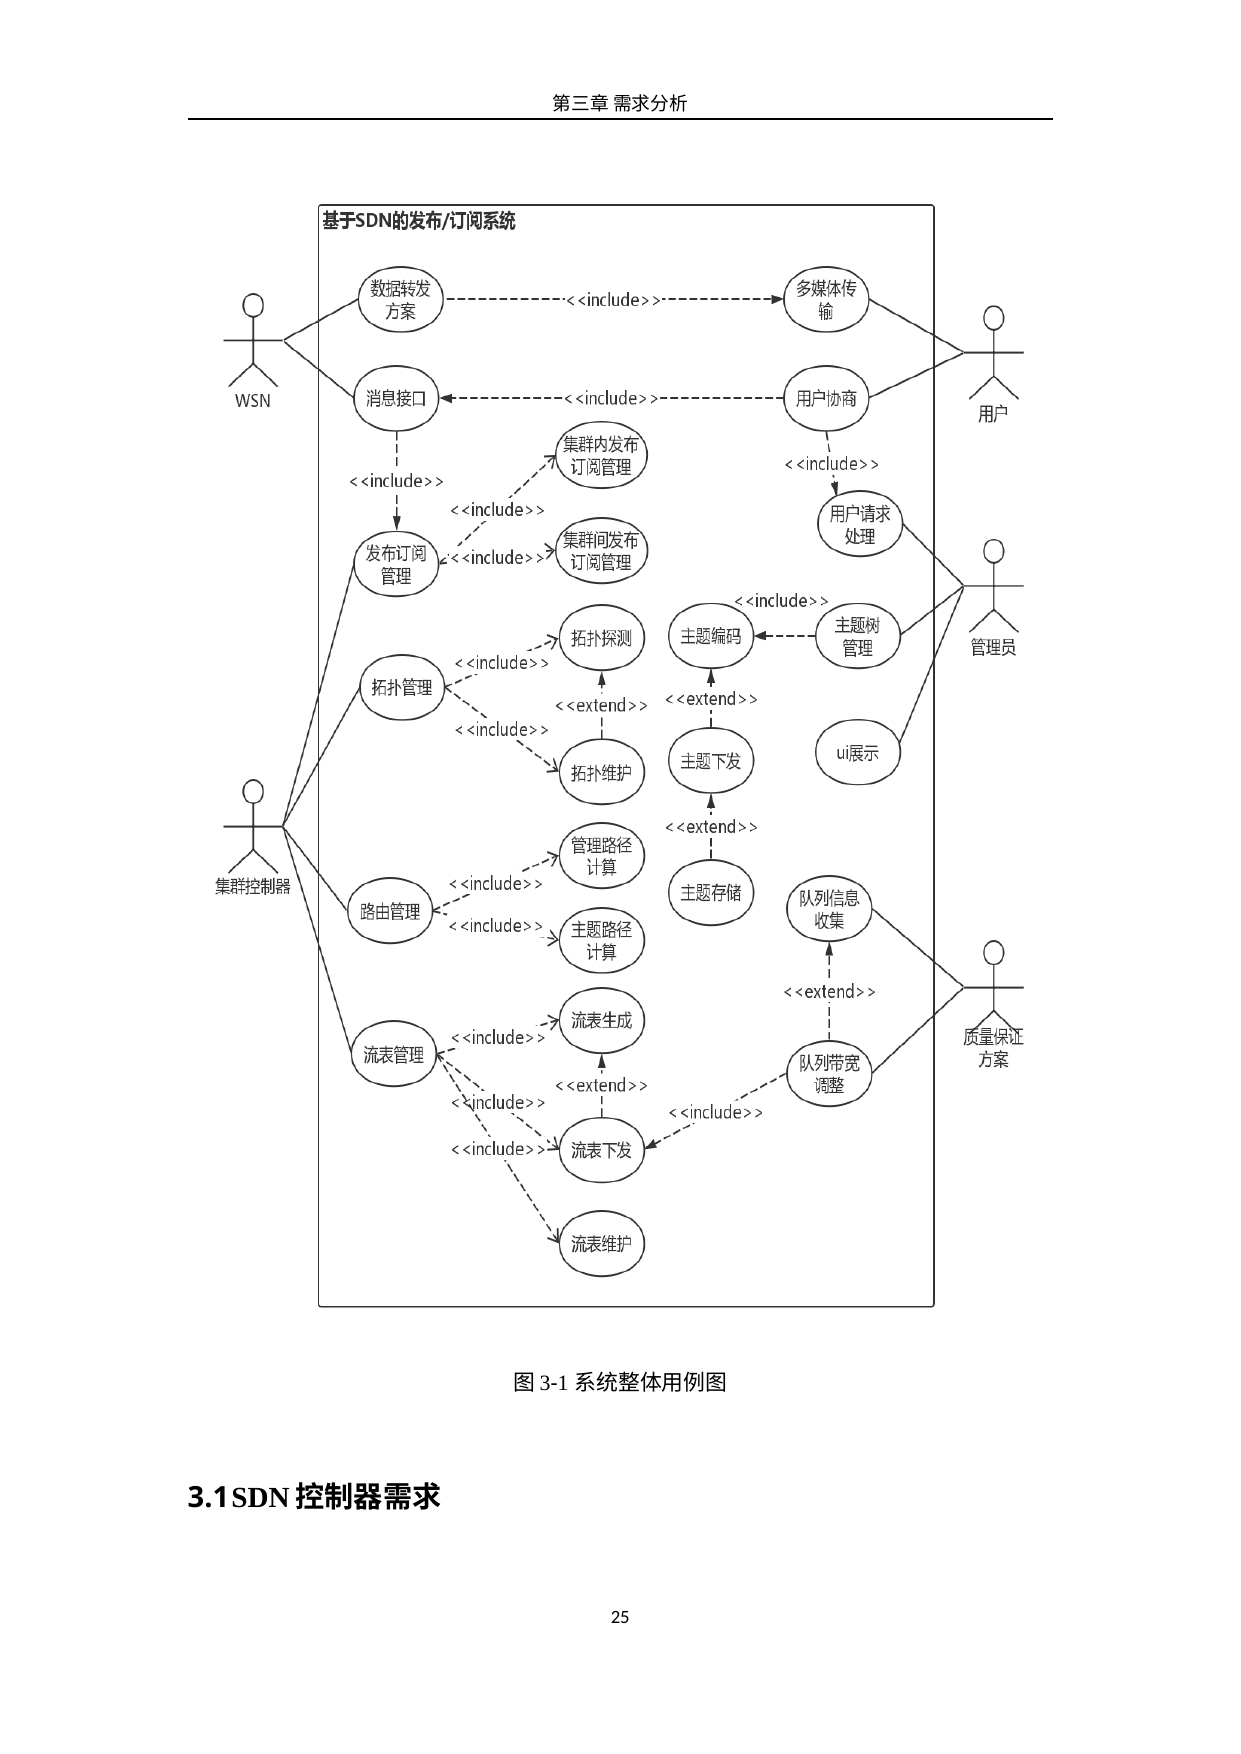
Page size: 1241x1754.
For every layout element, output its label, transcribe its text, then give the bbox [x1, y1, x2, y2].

list SDN控制器需求 [187, 1462, 1053, 1527]
picture [187, 162, 1070, 1362]
text 图3-1 系统整体用例图 [187, 1364, 1053, 1397]
